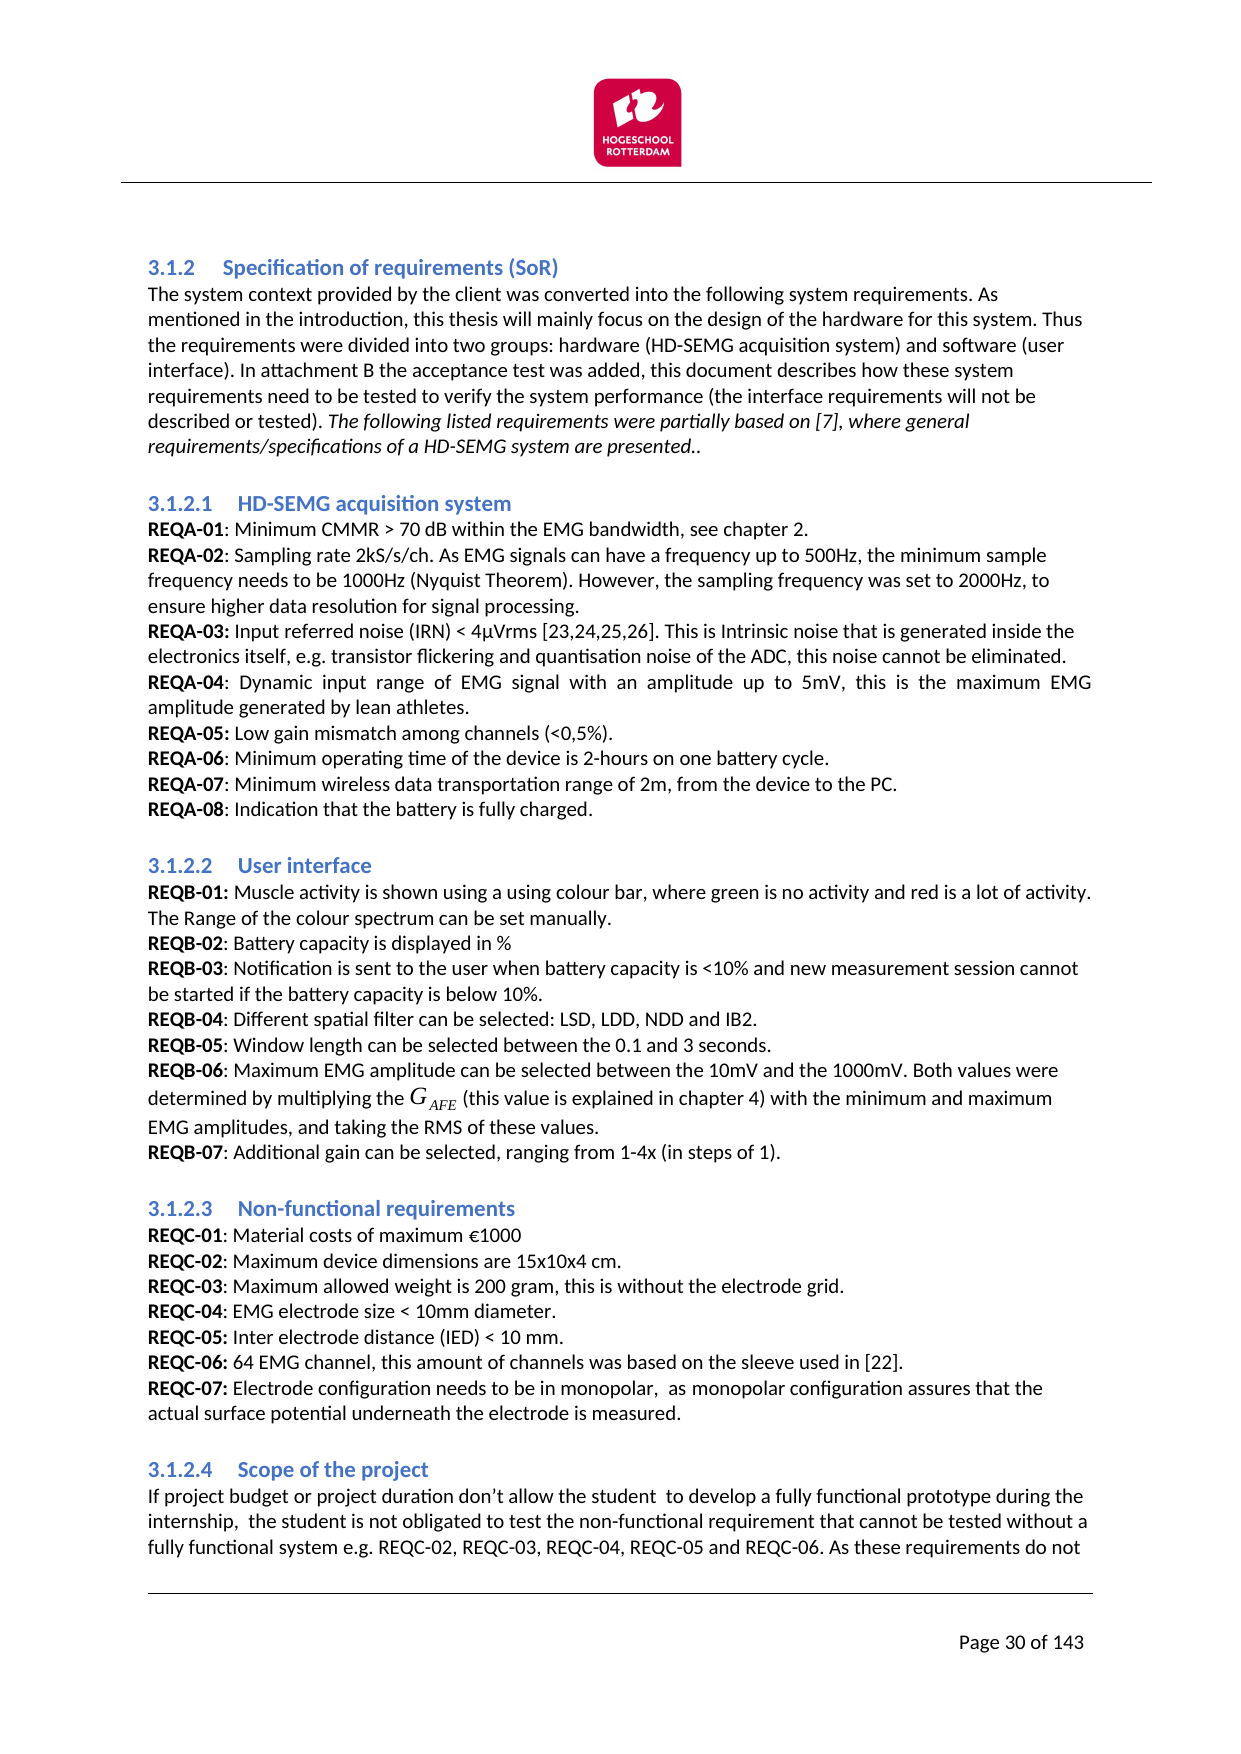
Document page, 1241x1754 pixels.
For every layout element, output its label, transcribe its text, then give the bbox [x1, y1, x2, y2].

text REQA-08: Indication that the battery is fully charged. [148, 796, 1093, 822]
text REQB-02: Battery capacity is displayed in % [148, 930, 1093, 956]
text REQC-04: EMG electrode size < 10mm diameter. [148, 1299, 1093, 1324]
text REQB-04: Different spatial filter can be selected: LSD, LDD, NDD and IB2. [148, 1006, 1093, 1032]
text REQA-05: Low gain mismatch among channels (<0,5%). [148, 720, 1093, 745]
text REQB-06: Maximum EMG amplitude can be selected between the 10mV and the 1000mV. Both values were determined by multiplying the (this value is explained in chapter 4) with the minimum and maximum EMG amplitudes, and taking the RMS of these values. [148, 1057, 1093, 1139]
text REQA-07: Minimum wireless data transportation range of 2m, from the device to the PC. [148, 771, 1093, 796]
text REQB-03: Notification is sent to the user when battery capacity is <10% and new measurement session cannot be started if the battery capacity is below 10%. [148, 956, 1093, 1006]
text REQB-05: Window length can be selected between the 0.1 and 3 seconds. [148, 1032, 1093, 1057]
text REQA-01: Minimum CMMR > 70 dB within the EMG bandwidth, see chapter 2. [148, 517, 1093, 542]
text REQB-01: Muscle activity is shown using a using colour bar, where green is no activity and red is a lot of activity. The Range of the colour spectrum can be set manually. [148, 879, 1093, 930]
text REQC-07: Electrode configuration needs to be in monopolar, as monopolar configuration assures that the actual surface potential underneath the electrode is measured. [148, 1375, 1093, 1426]
text REQA-06: Minimum operating time of the device is 2-hours on one battery cycle. [148, 745, 1093, 771]
picture [590, 73, 685, 173]
subtitle Scope of the project [148, 1455, 1093, 1483]
text REQC-01: Material costs of maximum €1000 [148, 1222, 1093, 1248]
subtitle HD-SEMG acquisition system [148, 489, 1093, 517]
text REQA-03: Input referred noise (IRN) < 4µVrms [23,24,25,26]. This is Intrinsic noise that is generated inside the electronics itself, e.g. transistor flickering and quantisation noise of the ADC, this noise cannot be eliminated. [148, 618, 1093, 669]
text REQC-03: Maximum allowed weight is 200 gram, this is without the electrode grid. [148, 1273, 1093, 1299]
subtitle Specification of requirements (SoR) [148, 253, 1093, 281]
subtitle Non-functional requirements [148, 1194, 1093, 1222]
subtitle User interface [148, 851, 1093, 879]
text REQC-05: Inter electrode distance (IED) < 10 mm. [148, 1324, 1093, 1349]
text REQC-06: 64 EMG channel, this amount of channels was based on the sleeve used in [22]. [148, 1349, 1093, 1375]
text REQA-02: Sampling rate 2kS/s/ch. As EMG signals can have a frequency up to 500Hz, the minimum sample frequency needs to be 1000Hz (Nyquist Theorem). However, the sampling frequency was set to 2000Hz, to ensure higher data resolution for signal processing. [148, 542, 1093, 618]
text REQC-02: Maximum device dimensions are 15x10x4 cm. [148, 1248, 1093, 1273]
text REQB-07: Additional gain can be selected, ranging from 1-4x (in steps of 1). [148, 1139, 1093, 1165]
text REQA-04: Dynamic input range of EMG signal with an amplitude up to 5mV, this is the maximum EMG amplitude generated by lean athletes. [148, 669, 1093, 720]
text The system context provided by the client was converted into the following system requirements. As mentioned in the introduction, this thesis will mainly focus on the design of the hardware for this system. Thus the requirements were divided into two groups: hardware (HD-SEMG acquisition system) and software (user interface). In attachment B the acceptance test was added, this document describes how these system requirements need to be tested to verify the system performance (the interface requirements will not be described or tested). The following listed requirements were partially based on [7], where general requirements/specifications of a HD-SEMG system are presented.. [148, 281, 1093, 459]
